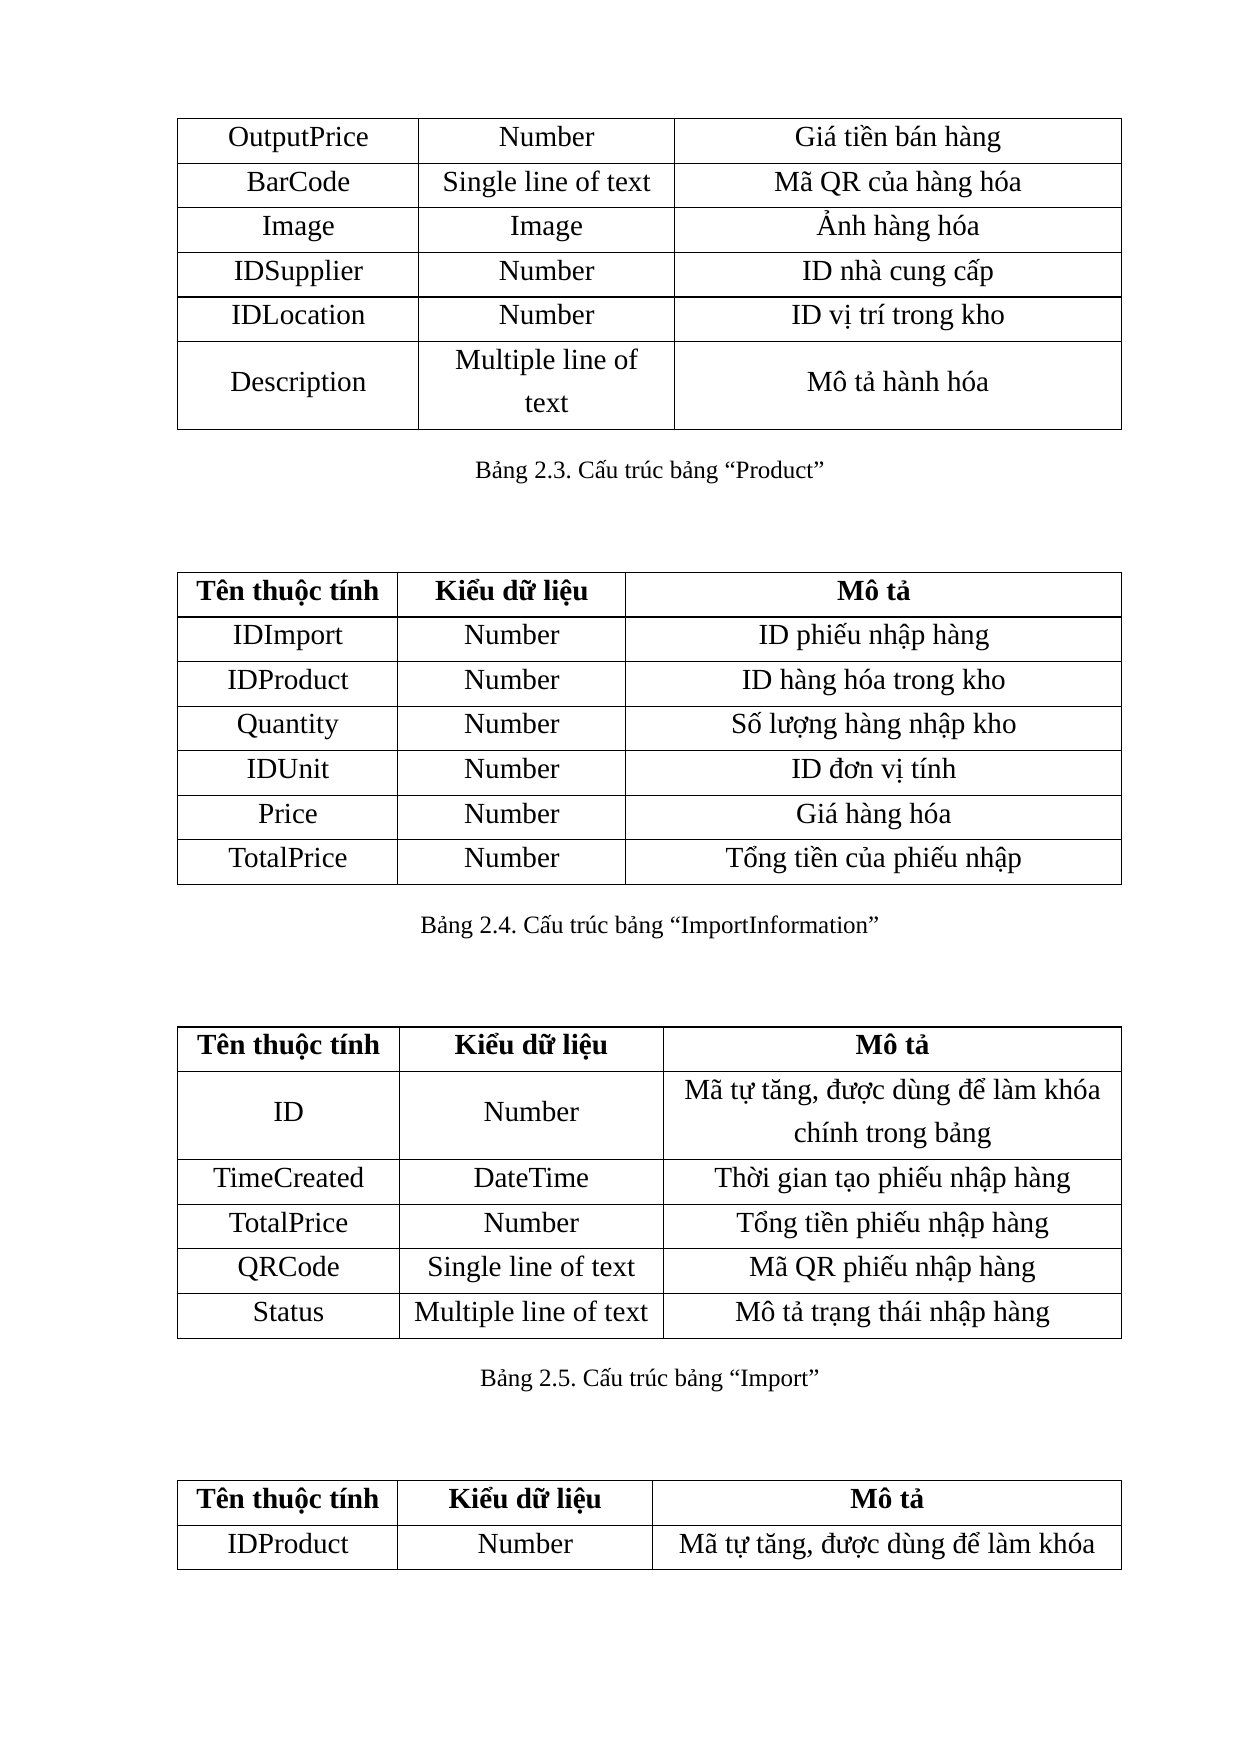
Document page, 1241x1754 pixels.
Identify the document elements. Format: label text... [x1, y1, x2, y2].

table_cell Number [398, 751, 625, 795]
text Bảng 2.3. Cấu trúc bảng “Product” [177, 455, 1122, 484]
table_header Mô tả [626, 573, 1121, 616]
table_cell ID phiếu nhập hàng [626, 618, 1121, 661]
table_cell IDLocation [178, 298, 418, 341]
table_cell Number [400, 1205, 663, 1248]
table_cell ID đơn vị tính [626, 751, 1121, 795]
table_cell Multiple line of text [400, 1294, 663, 1337]
table_cell IDProduct [178, 1526, 397, 1569]
table_cell Số lượng hàng nhập kho [626, 707, 1121, 750]
table_cell Number [398, 707, 625, 750]
table_cell Price [178, 796, 397, 839]
table_cell Mã tự tăng, được dùng để làm khóa chính trong bảng [664, 1072, 1121, 1159]
table_cell TotalPrice [178, 1205, 399, 1248]
table_cell Description [178, 342, 418, 429]
table_cell BarCode [178, 164, 418, 207]
table_header Tên thuộc tính [178, 1481, 397, 1525]
table_cell Giá tiền bán hàng [675, 119, 1121, 163]
table_cell Number [398, 618, 625, 661]
table_cell TotalPrice [178, 840, 397, 884]
table_header Tên thuộc tính [178, 573, 397, 616]
table_header Kiểu dữ liệu [398, 573, 625, 616]
table_cell Mô tả trạng thái nhập hàng [664, 1294, 1121, 1337]
table_cell Multiple line of text [419, 342, 674, 429]
table_cell OutputPrice [178, 119, 418, 163]
table_header Kiểu dữ liệu [400, 1028, 663, 1071]
table_cell Thời gian tạo phiếu nhập hàng [664, 1160, 1121, 1204]
table_cell Number [419, 119, 674, 163]
table_cell Status [178, 1294, 399, 1337]
table_cell Number [398, 1526, 652, 1569]
table_header Mô tả [664, 1028, 1121, 1071]
table_header Kiểu dữ liệu [398, 1481, 652, 1525]
table_header Mô tả [653, 1481, 1121, 1525]
table_cell Single line of text [419, 164, 674, 207]
table_cell ID vị trí trong kho [675, 298, 1121, 341]
table_cell IDImport [178, 618, 397, 661]
table_cell Giá hàng hóa [626, 796, 1121, 839]
table_cell Number [419, 253, 674, 296]
table_header Tên thuộc tính [178, 1028, 399, 1071]
table_cell QRCode [178, 1249, 399, 1293]
table_cell Tổng tiền phiếu nhập hàng [664, 1205, 1121, 1248]
table_cell DateTime [400, 1160, 663, 1204]
text Bảng 2.5. Cấu trúc bảng “Import” [177, 1363, 1122, 1392]
table_cell IDSupplier [178, 253, 418, 296]
table_cell TimeCreated [178, 1160, 399, 1204]
table_cell ID nhà cung cấp [675, 253, 1121, 296]
text Bảng 2.4. Cấu trúc bảng “ImportInformation” [177, 910, 1122, 939]
table_cell Mã QR của hàng hóa [675, 164, 1121, 207]
table_cell Ảnh hàng hóa [675, 208, 1121, 252]
table_cell Mã QR phiếu nhập hàng [664, 1249, 1121, 1293]
table_cell Number [419, 298, 674, 341]
table_cell Tổng tiền của phiếu nhập [626, 840, 1121, 884]
table_cell ID [178, 1072, 399, 1159]
table_cell Image [419, 208, 674, 252]
table_cell IDUnit [178, 751, 397, 795]
table_cell ID hàng hóa trong kho [626, 662, 1121, 706]
table_cell Single line of text [400, 1249, 663, 1293]
table_cell Number [398, 662, 625, 706]
table_cell Number [398, 796, 625, 839]
table_cell Mô tả hành hóa [675, 342, 1121, 429]
table_cell Quantity [178, 707, 397, 750]
table_cell Number [400, 1072, 663, 1159]
table_cell Image [178, 208, 418, 252]
table_cell Number [398, 840, 625, 884]
table_cell IDProduct [178, 662, 397, 706]
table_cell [653, 1526, 1121, 1569]
